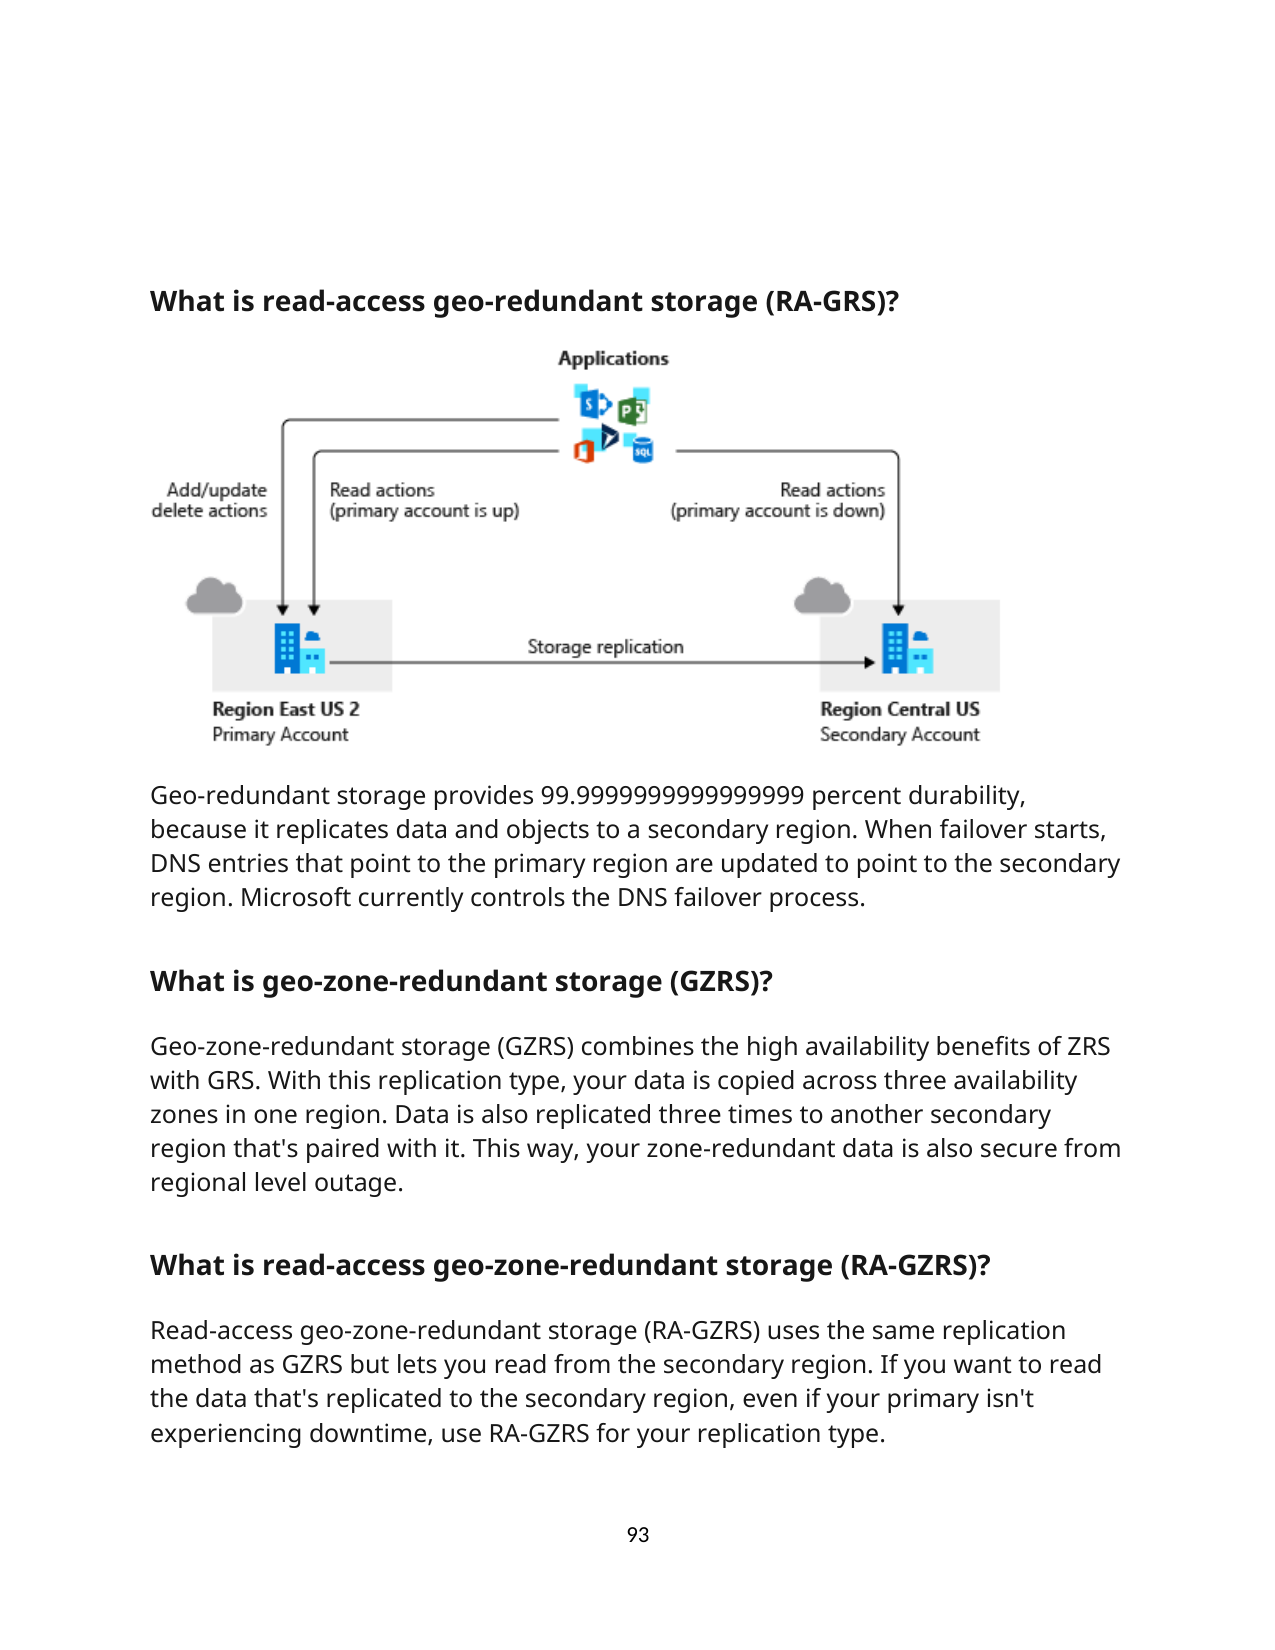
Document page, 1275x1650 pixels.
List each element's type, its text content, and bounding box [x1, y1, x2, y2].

picture [150, 348, 1001, 749]
text Read-access geo-zone-redundant storage (RA-GZRS) uses the same replication method as GZRS but lets you read from the secondary region. If you want to read the data that's replicated to the secondary region, even if your primary isn't experiencing downtime, use RA-GZRS for your replication type. [150, 1313, 1125, 1449]
text Geo-zone-redundant storage (GZRS) combines the high availability benefits of ZRS with GRS. With this replication type, your data is copied across three availability zones in one region. Data is also replicated three times to another secondary region that's paired with it. This way, your zone-redundant data is also secure from regional level outage. [150, 1028, 1125, 1199]
text Geo-redundant storage provides 99.9999999999999999 percent durability, because it replicates data and objects to a secondary region. When failover starts, DNS entries that point to the primary region are updated to point to the secondary region. Microsoft currently controls the DNS failover process. [150, 778, 1125, 914]
subtitle What is geo-zone-redundant storage (GZRS)? [150, 961, 1125, 999]
subtitle What is read-access geo-redundant storage (RA-GRS)? [150, 281, 1125, 319]
subtitle What is read-access geo-zone-redundant storage (RA-GZRS)? [150, 1246, 1125, 1284]
